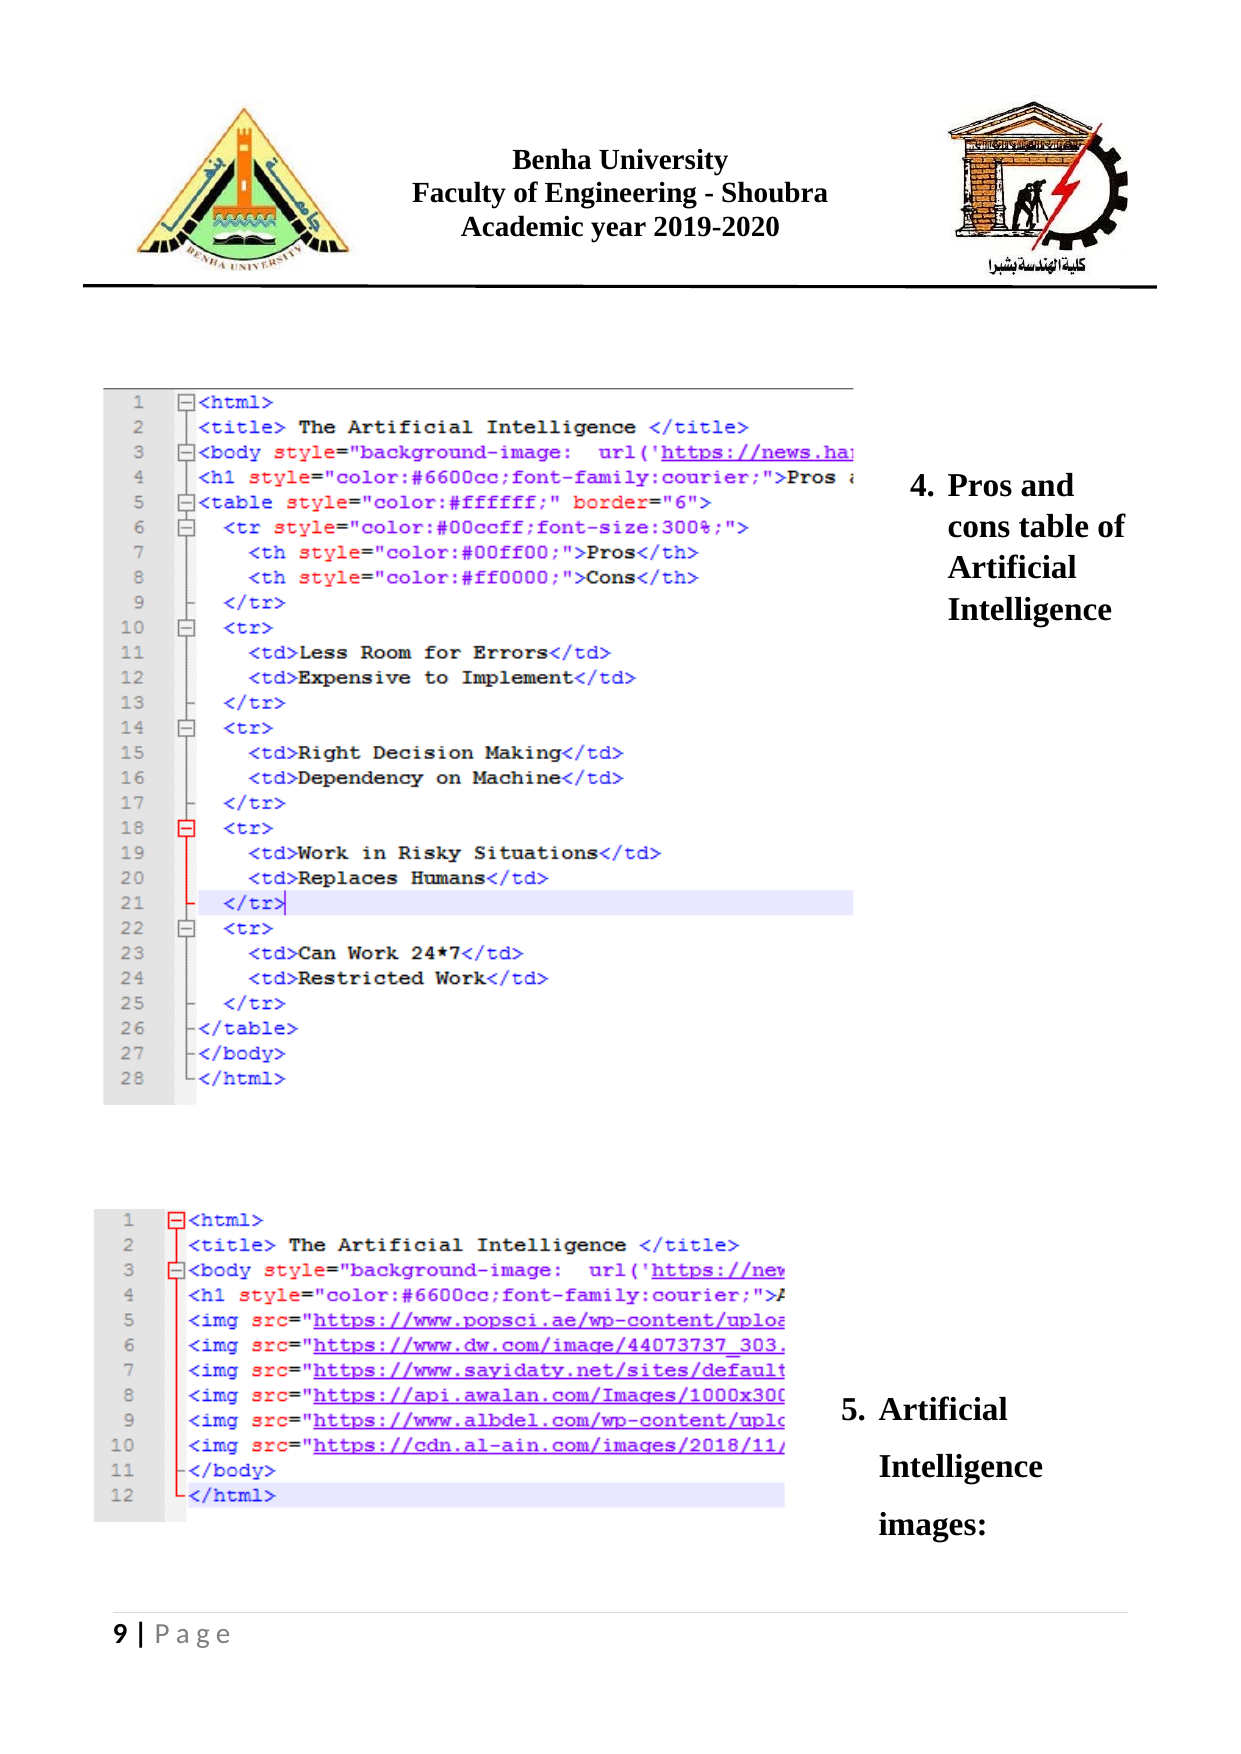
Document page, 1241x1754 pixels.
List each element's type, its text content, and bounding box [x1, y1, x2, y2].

picture [921, 95, 1128, 285]
picture [112, 77, 373, 271]
picture [93, 1209, 785, 1522]
list Pros and cons table of Artificial Intelligence [854, 465, 1128, 627]
picture [103, 388, 854, 1105]
list Artificial Intelligence images: [150, 1389, 1128, 1542]
